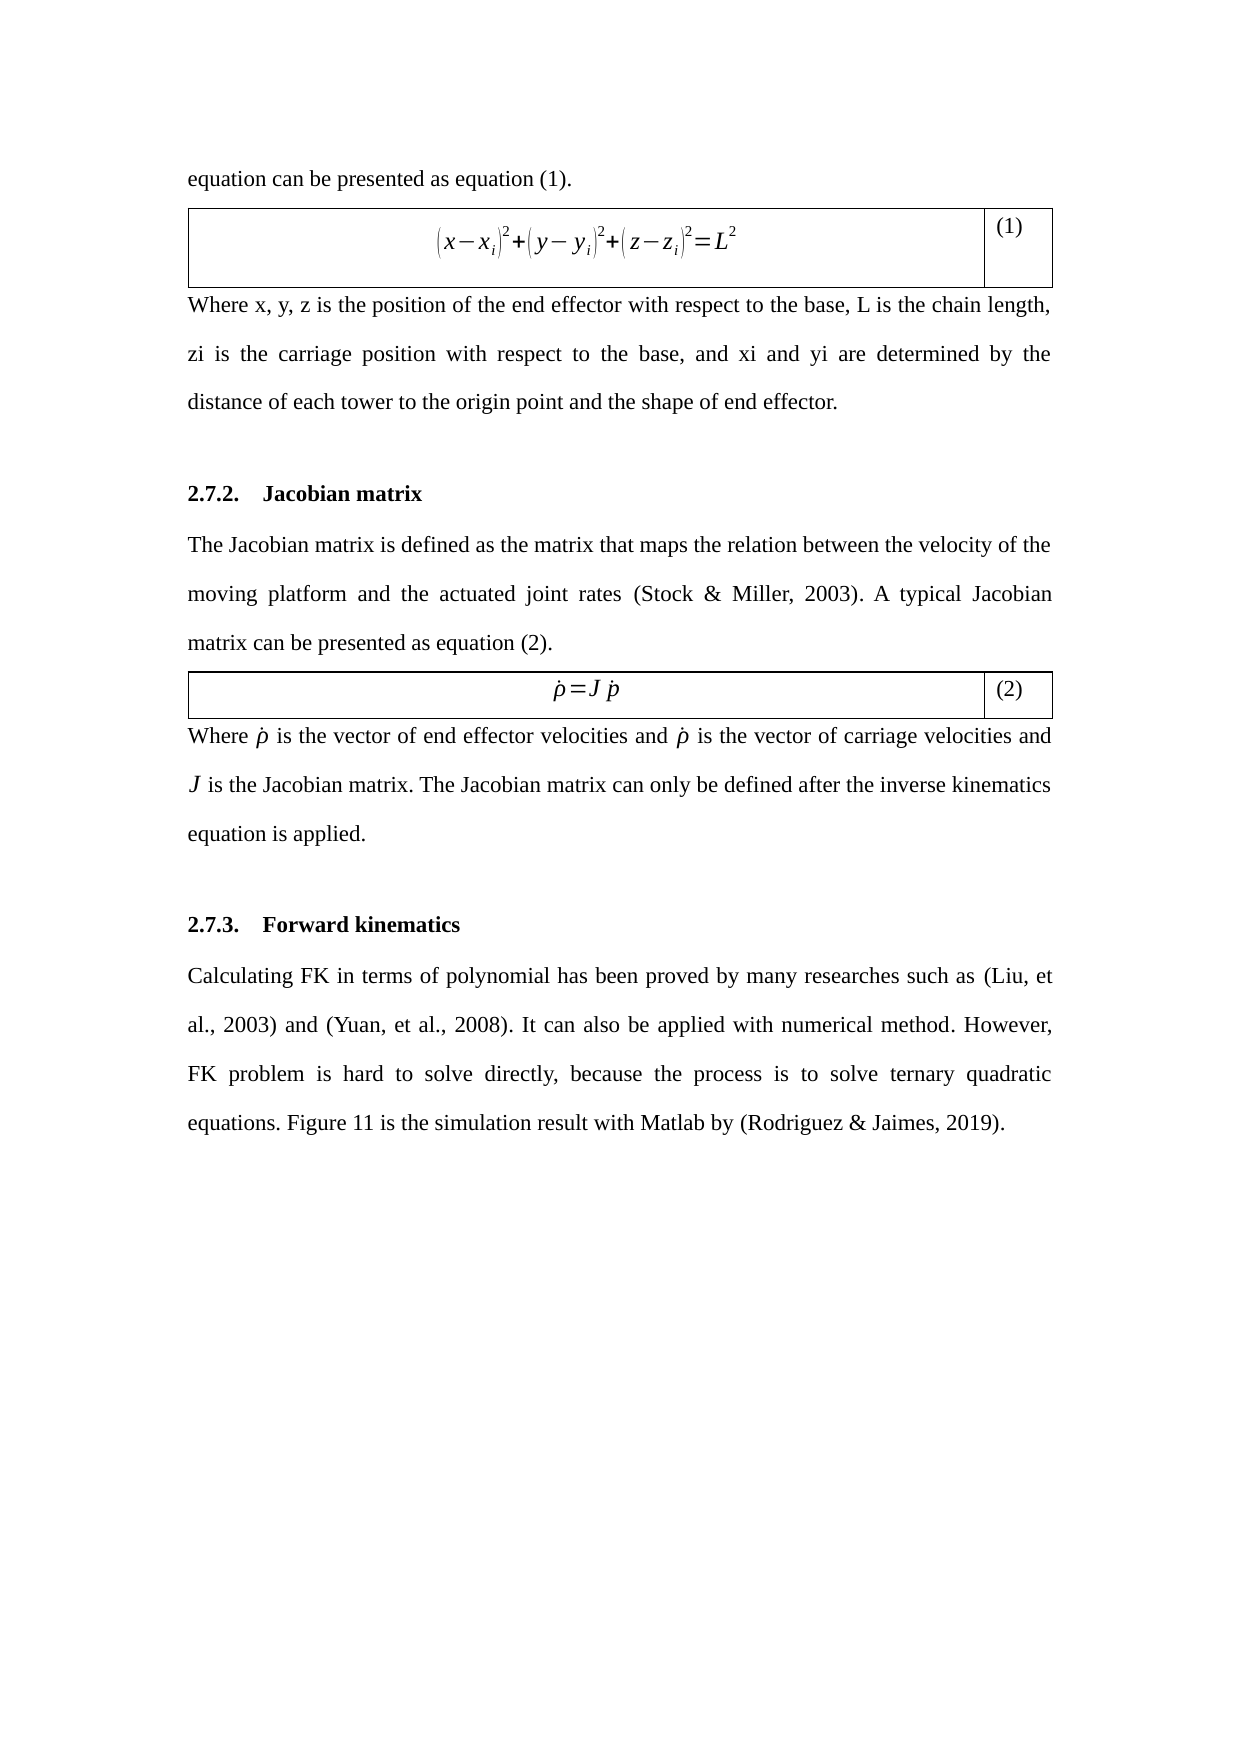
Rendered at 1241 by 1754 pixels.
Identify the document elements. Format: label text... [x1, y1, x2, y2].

table_header (2) [985, 673, 1052, 718]
table_header (1) [985, 209, 1052, 287]
text Calculating FK in terms of polynomial has been proved by many researches such as and . It can also be applied with numerical method. However, FK problem is hard to solve directly, because the process is to solve ternary quadratic equations. Figure 11 is the simulation result with Matlab by . [187, 959, 1053, 1138]
text Where is the vector of end effector velocities and is the vector of carriage velocities and is the Jacobian matrix. The Jacobian matrix can only be defined after the inverse kinematics equation is applied. [187, 719, 1053, 849]
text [187, 162, 1053, 194]
text Where x, y, z is the position of the end effector with respect to the base, L is the chain length, zi is the carriage position with respect to the base, and xi and yi are determined by the distance of each tower to the origin point and the shape of end effector. [187, 288, 1053, 418]
subtitle Jacobian matrix [187, 477, 1053, 509]
table_header [189, 673, 984, 718]
table_header [189, 209, 984, 287]
text The Jacobian matrix is defined as the matrix that maps the relation between the velocity of the moving platform and the actuated joint rates. A typical Jacobian matrix can be presented as equation (2). [187, 528, 1053, 658]
subtitle Forward kinematics [187, 908, 1053, 940]
